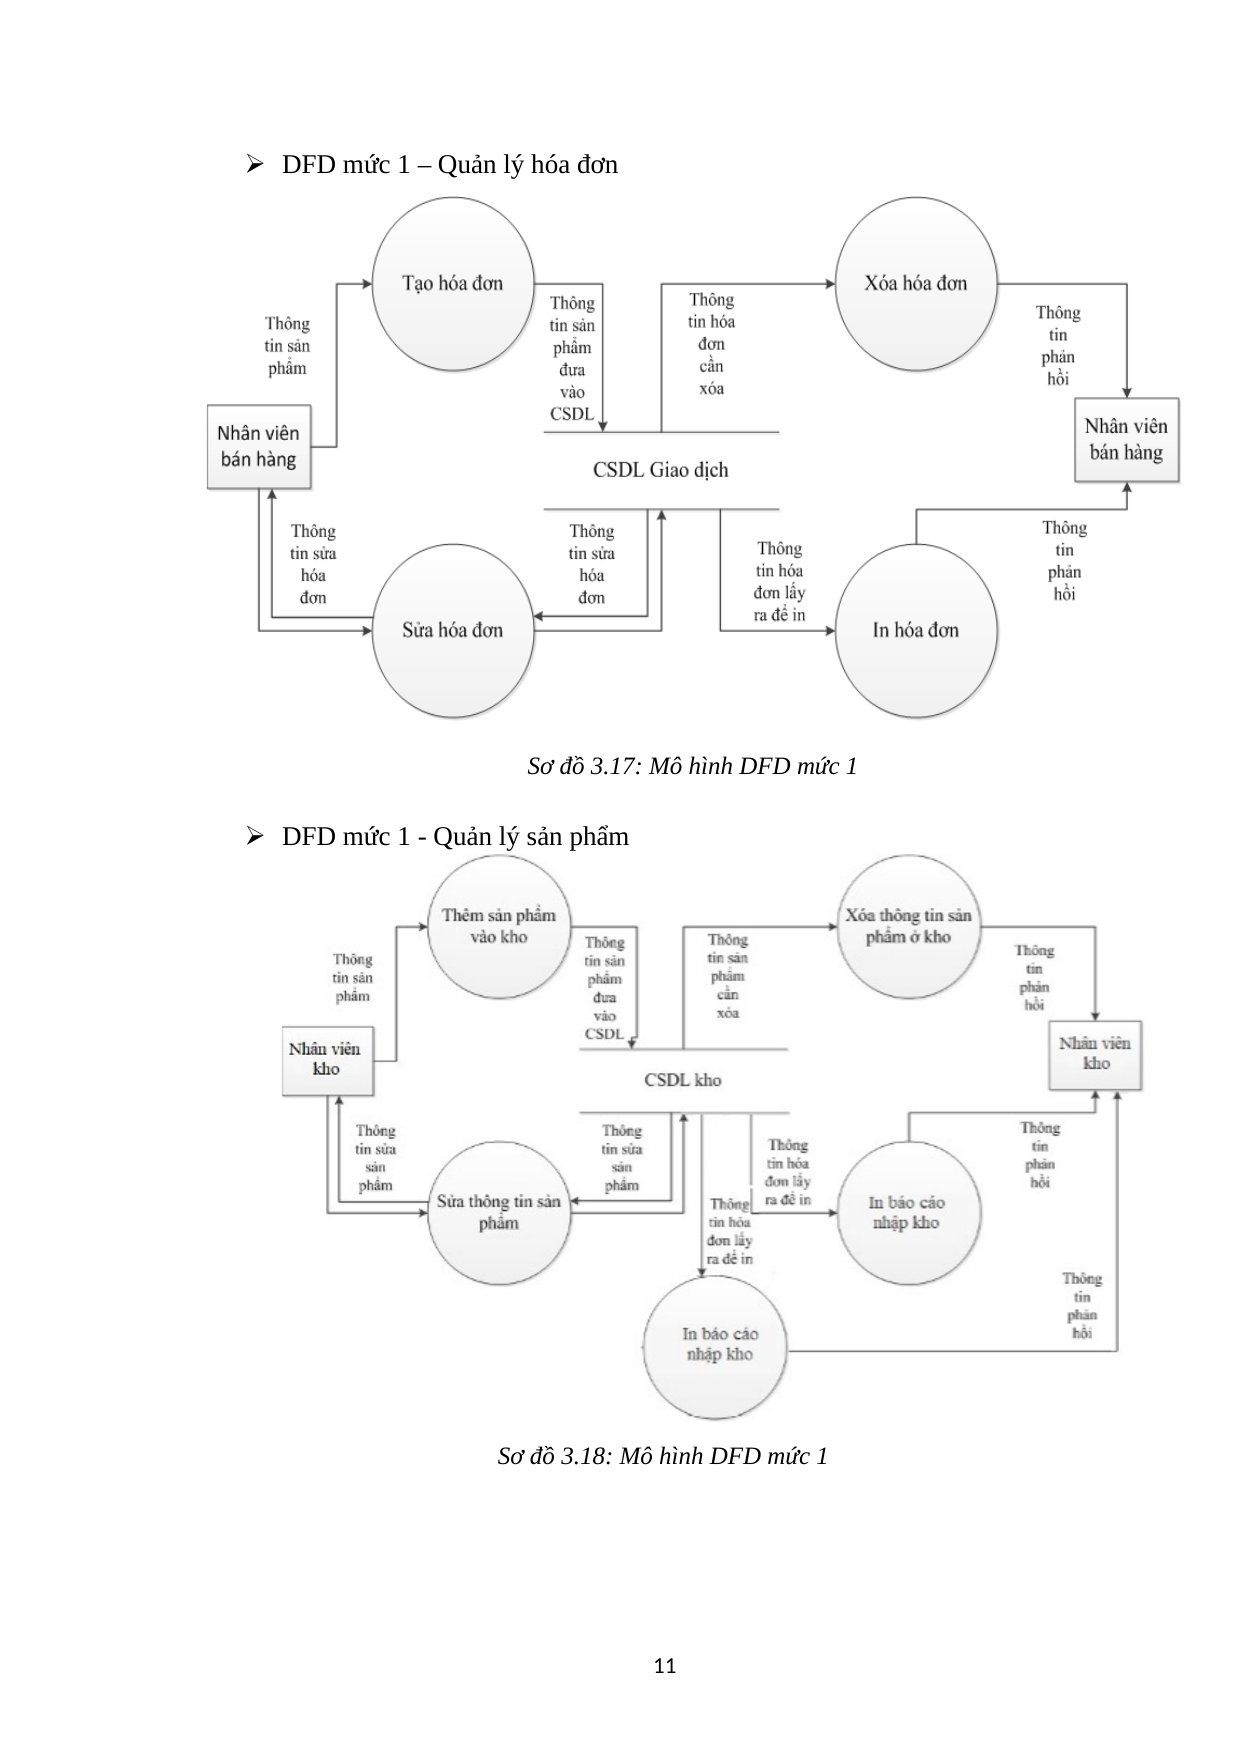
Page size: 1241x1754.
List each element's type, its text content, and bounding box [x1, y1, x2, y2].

picture [206, 196, 1182, 721]
picture [281, 853, 1146, 1422]
list DFD mức 1 – Quản lý hóa đơn [244, 148, 1117, 179]
list DFD mức 1 - Quản lý sản phẩm [244, 821, 1117, 852]
